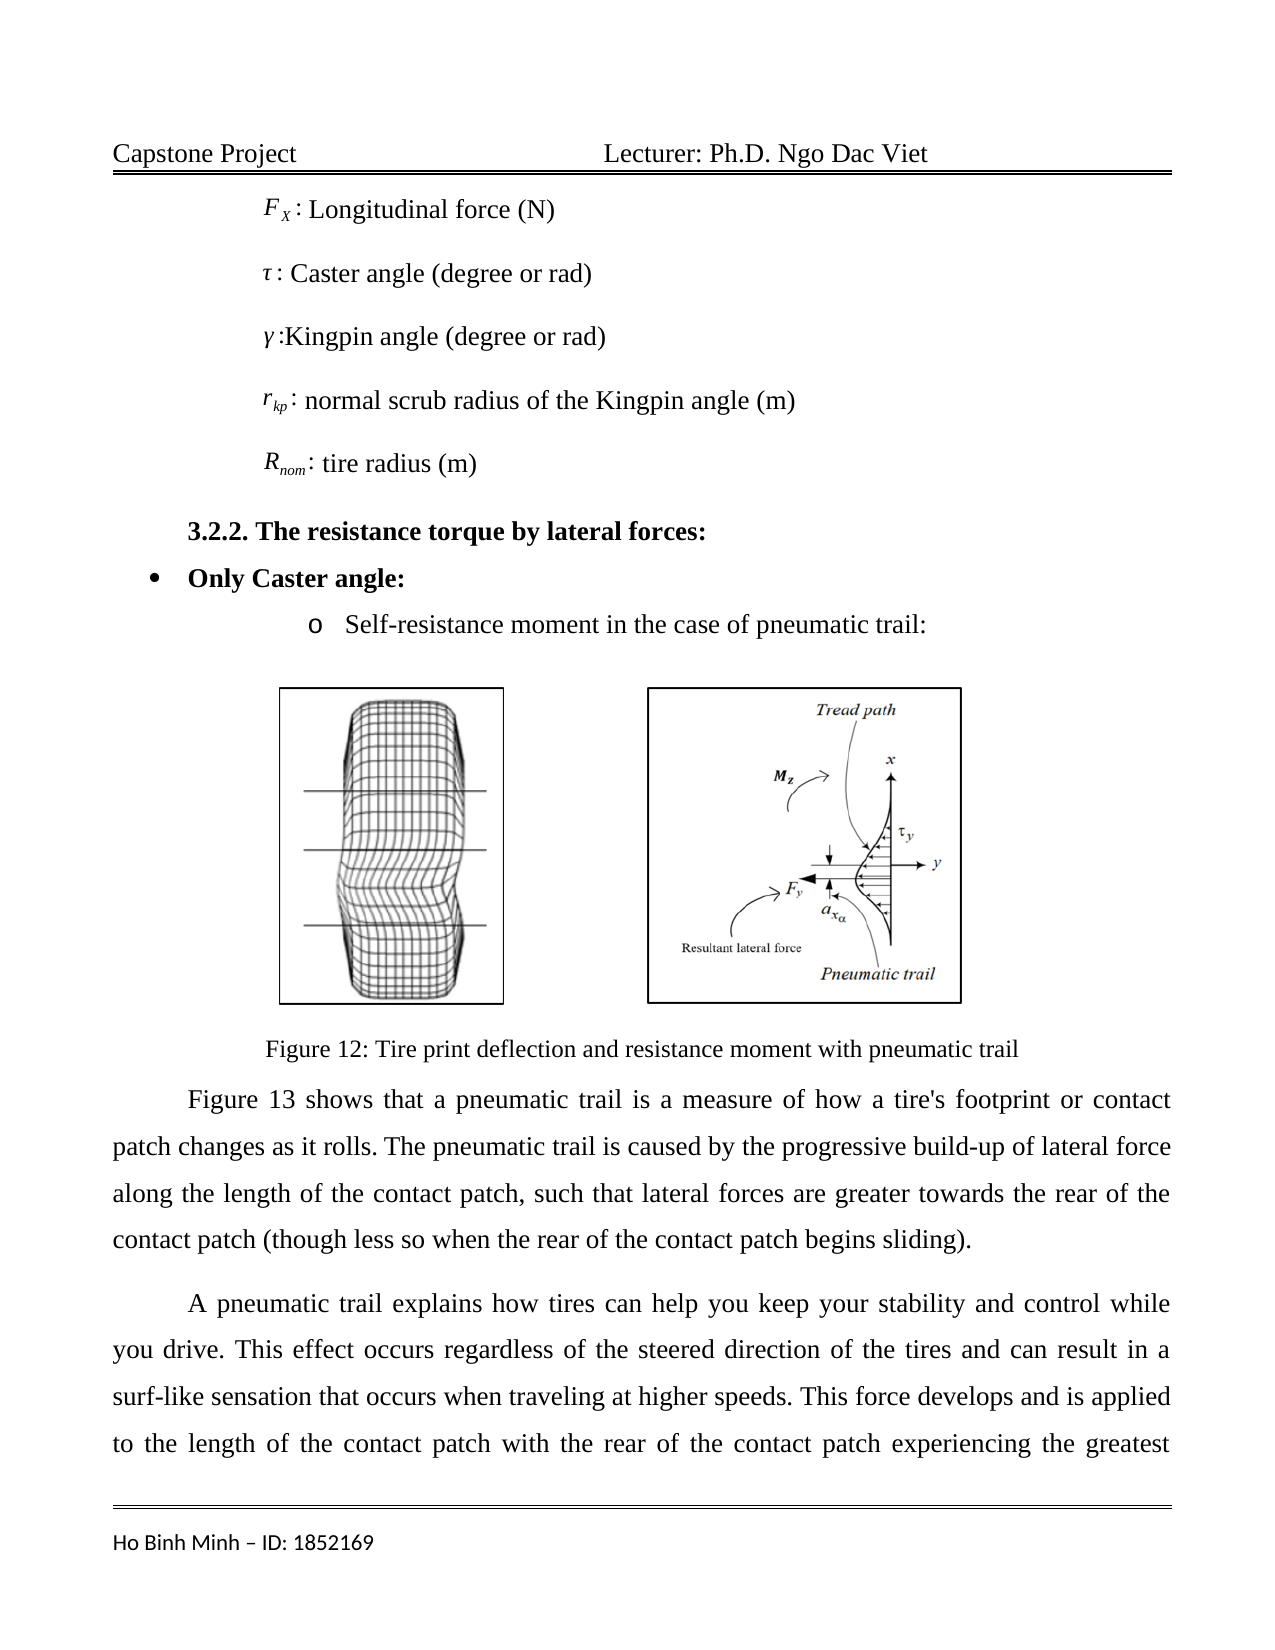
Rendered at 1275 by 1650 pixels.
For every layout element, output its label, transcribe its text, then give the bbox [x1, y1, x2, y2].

list Only Caster angle: [150, 562, 1116, 593]
picture [262, 675, 987, 1015]
list Self-resistance moment in the case of pneumatic trail: [307, 608, 1116, 642]
text tire radius (m) [47, 447, 1116, 479]
text Figure 13 shows that a pneumatic trail is a measure of how a tire's footprint or contact patch changes as it rolls. The pneumatic trail is caused by the progressive build-up of lateral force along the length of the contact patch, such that lateral forces are greater towards the rear of the contact patch (though less so when the rear of the contact patch begins sliding). [112, 1083, 1172, 1255]
text Longitudinal force (N) [47, 193, 1116, 225]
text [112, 1287, 1172, 1458]
subtitle 3.2.2. The resistance torque by lateral forces: [187, 515, 1172, 546]
text Kingpin angle (degree or rad) [47, 320, 1116, 352]
text Caster angle (degree or rad) [47, 257, 1116, 288]
text normal scrub radius of the Kingpin angle (m) [47, 384, 1116, 415]
text Figure 12: Tire print deflection and resistance moment with pneumatic trail [112, 1034, 1172, 1063]
